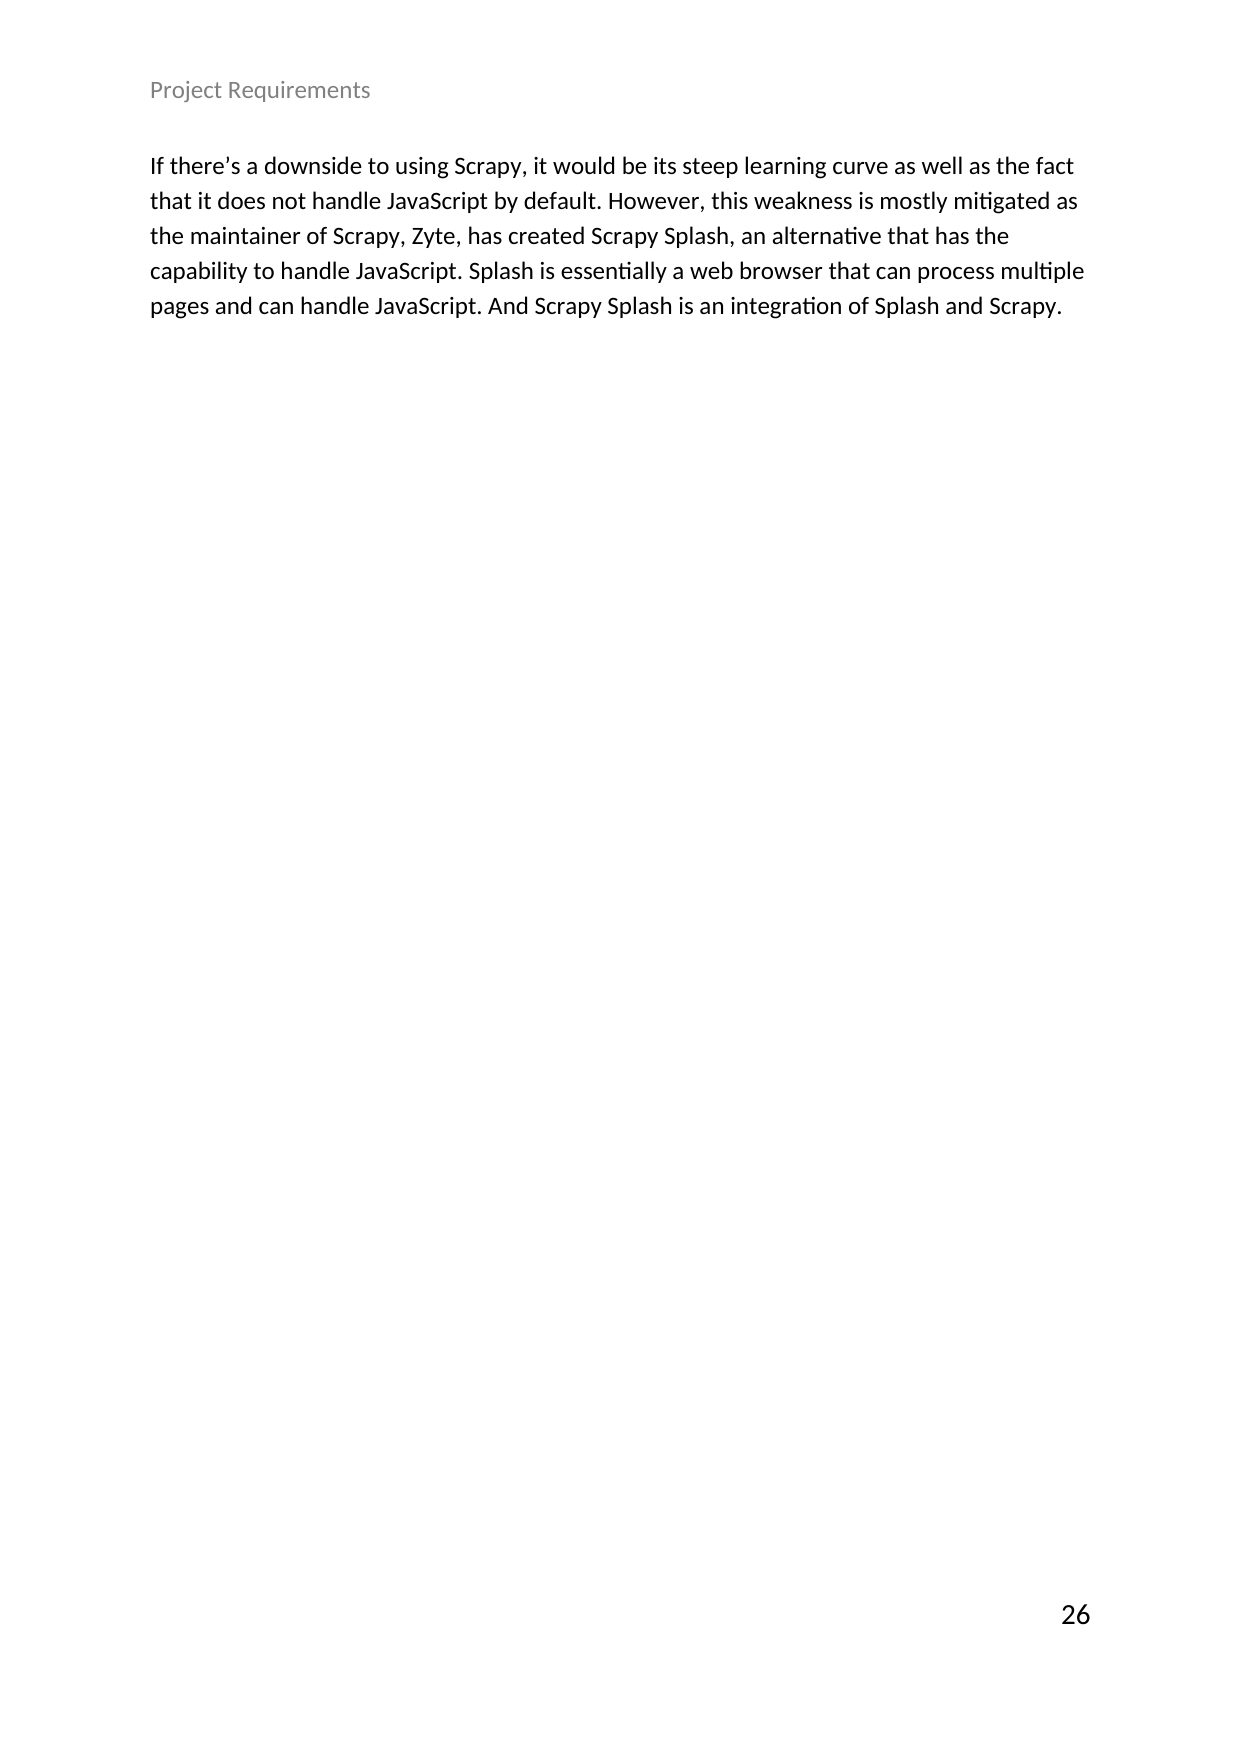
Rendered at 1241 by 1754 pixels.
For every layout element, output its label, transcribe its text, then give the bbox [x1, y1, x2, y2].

text If there’s a downside to using Scrapy, it would be its steep learning curve as well as the fact that it does not handle JavaScript by default. However, this weakness is mostly mitigated as the maintainer of Scrapy, Zyte, has created Scrapy Splash, an alternative that has the capability to handle JavaScript. Splash is essentially a web browser that can process multiple pages and can handle JavaScript. And Scrapy Splash is an integration of Splash and Scrapy. [150, 150, 1090, 321]
